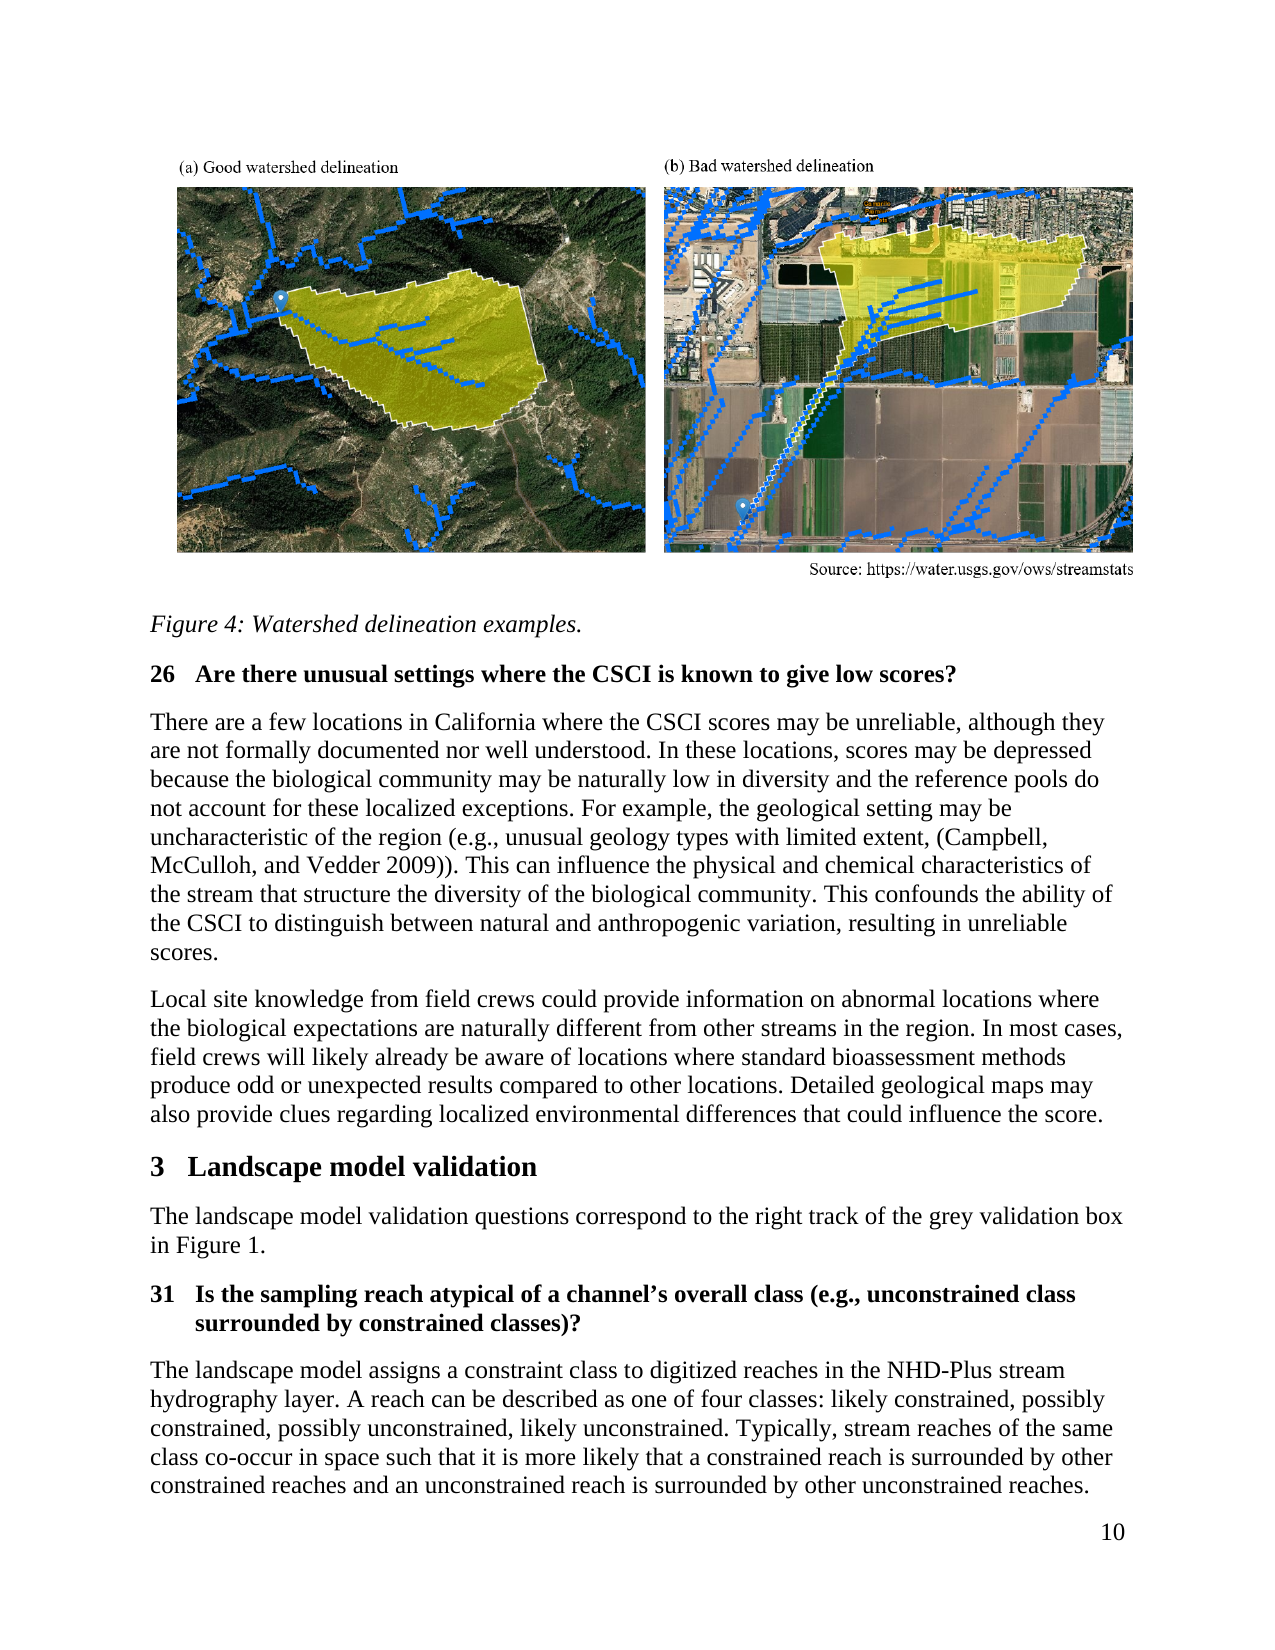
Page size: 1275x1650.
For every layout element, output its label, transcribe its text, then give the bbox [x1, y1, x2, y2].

text There are a few locations in California where the CSCI scores may be unreliable, although they are not formally documented nor well understood. In these locations, scores may be depressed because the biological community may be naturally low in diversity and the reference pools do not account for these localized exceptions. For example, the geological setting may be uncharacteristic of the region (e.g., unusual geology types with limited extent, (Campbell, McCulloh, and Vedder 2009)). This can influence the physical and chemical characteristics of the stream that structure the diversity of the biological community. This confounds the ability of the CSCI to distinguish between natural and anthropogenic variation, resulting in unreliable scores. [150, 707, 1125, 965]
picture [168, 150, 1144, 589]
text Figure 4: Watershed delineation examples. [150, 609, 1125, 638]
subtitle Landscape model validation [150, 1149, 1125, 1182]
subtitle Are there unusual settings where the CSCI is known to give low scores? [150, 659, 1125, 688]
text The landscape model validation questions correspond to the right track of the grey validation box in Figure 1. [150, 1201, 1125, 1258]
subtitle Is the sampling reach atypical of a channel’s overall class (e.g., unconstrained class surrounded by constrained classes)? [150, 1279, 1125, 1337]
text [150, 1356, 1125, 1499]
text Local site knowledge from field crews could provide information on abnormal locations where the biological expectations are naturally different from other streams in the region. In most cases, field crews will likely already be aware of locations where standard bioassessment methods produce odd or unexpected results compared to other locations. Detailed geological maps may also provide clues regarding localized environmental differences that could influence the score. [150, 984, 1125, 1128]
